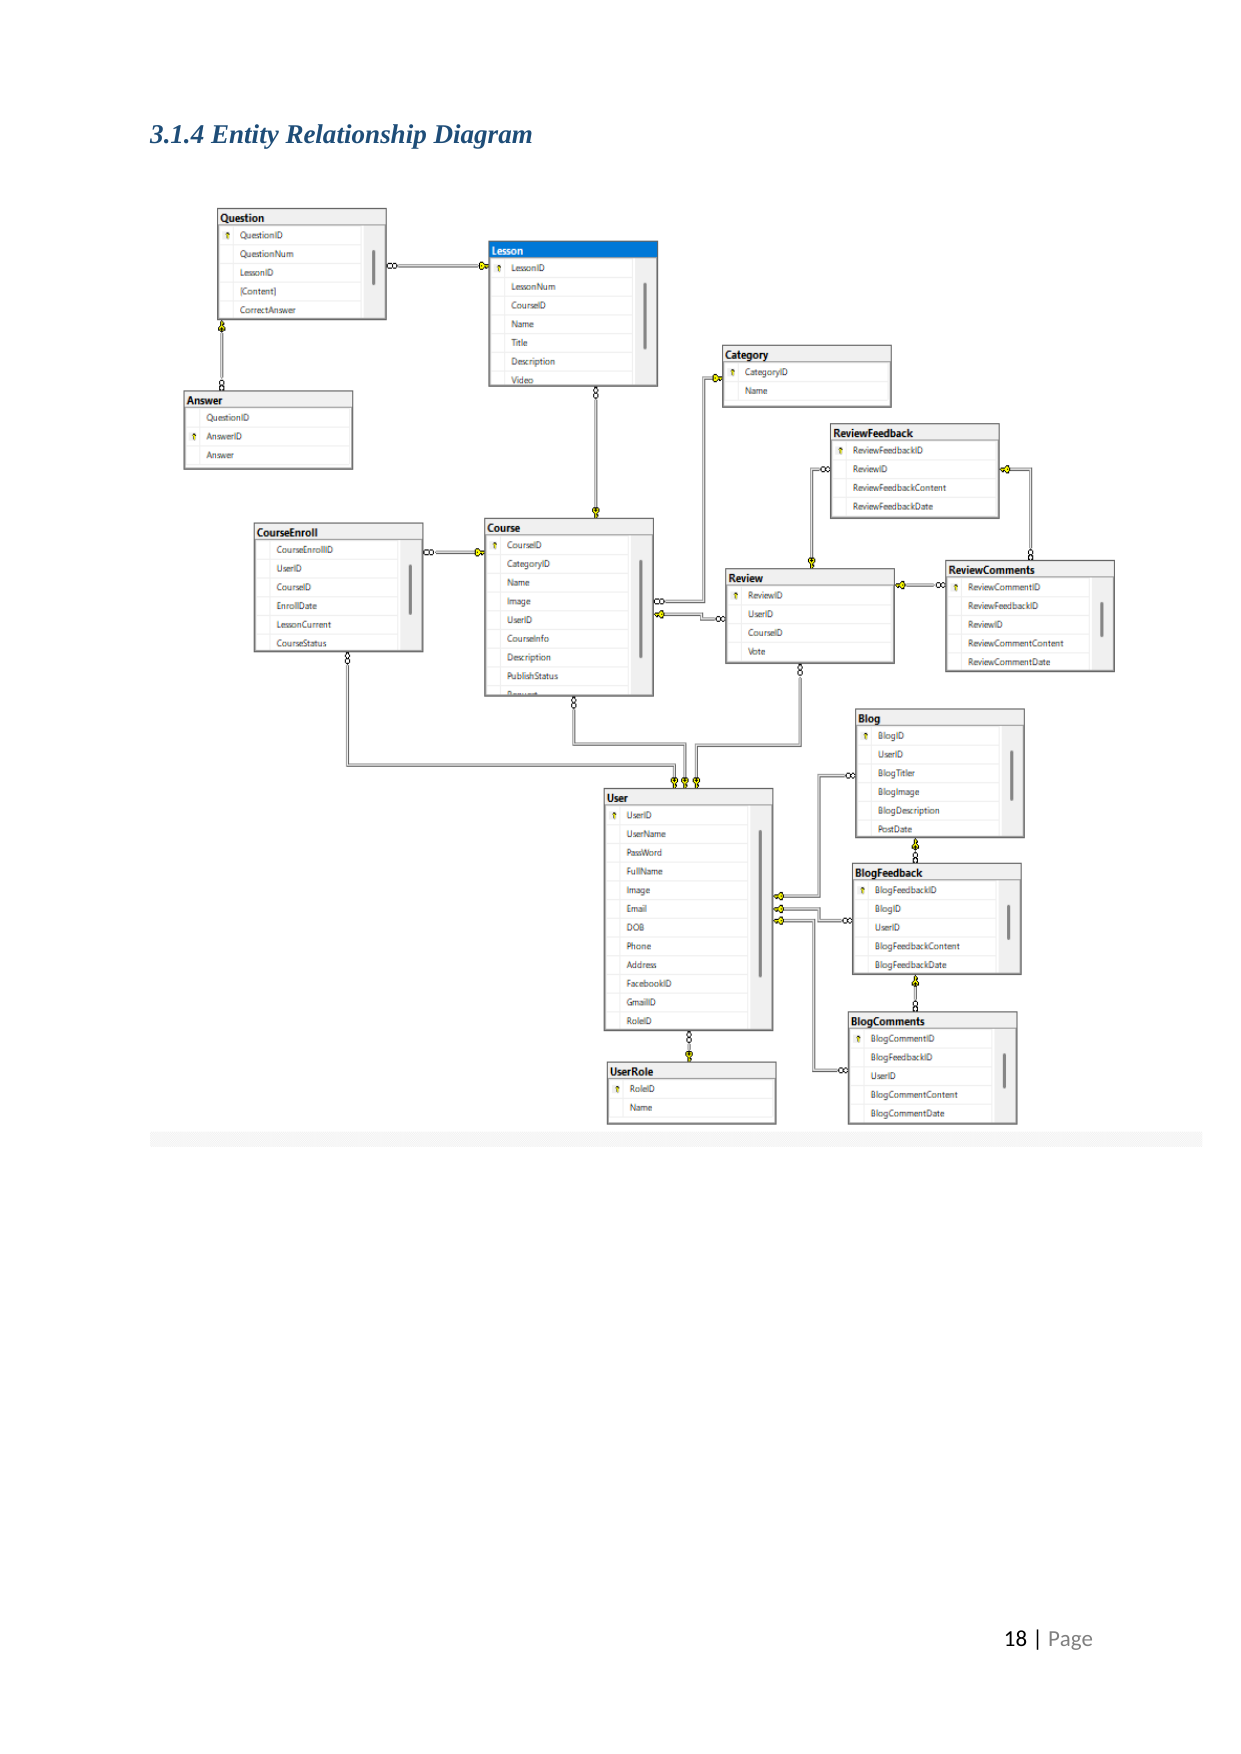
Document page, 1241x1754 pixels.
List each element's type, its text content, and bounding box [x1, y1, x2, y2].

subtitle 3.1.4 Entity Relationship Diagram [150, 118, 1093, 149]
picture [150, 201, 1203, 1147]
